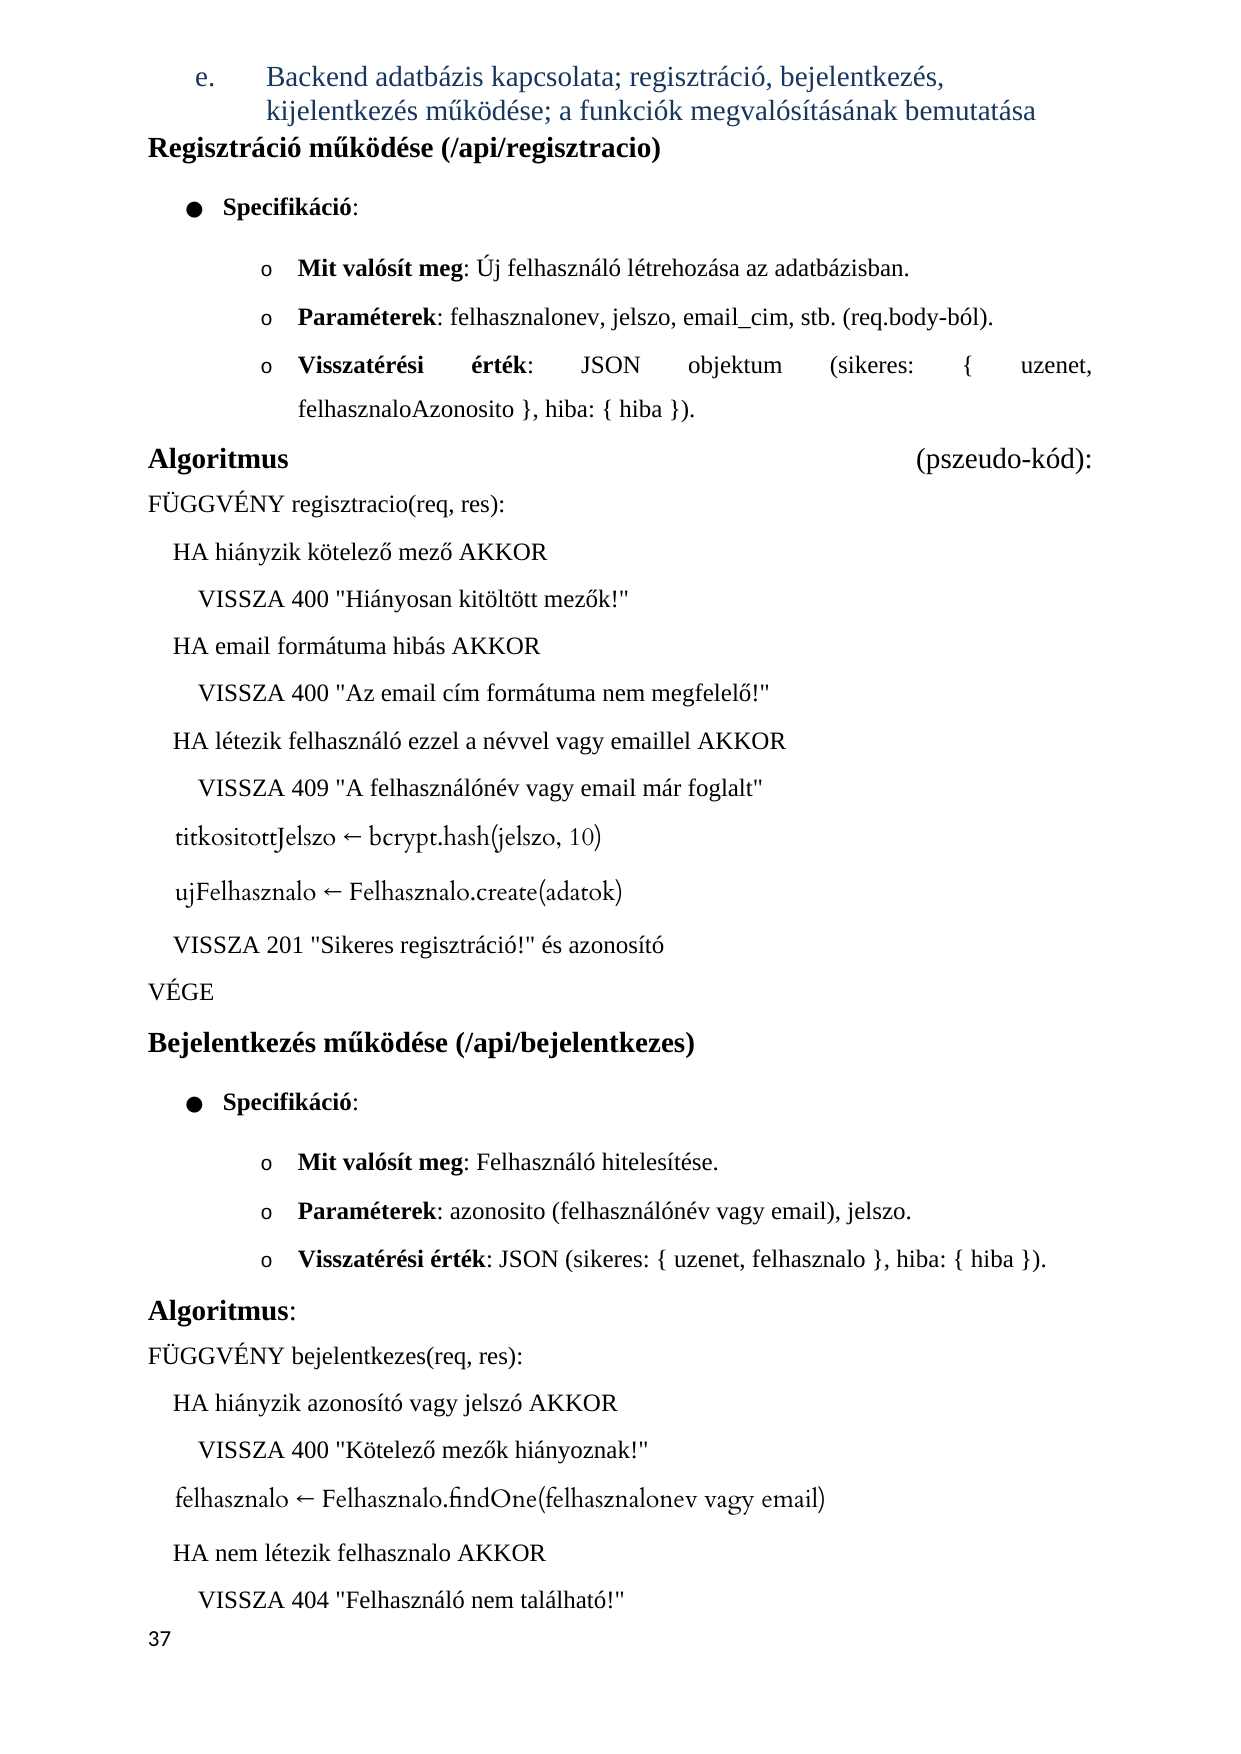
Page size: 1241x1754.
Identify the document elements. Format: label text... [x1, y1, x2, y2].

text Algoritmus (pszeudo-kód): FÜGGVÉNY regisztracio(req, res): [148, 441, 1093, 518]
text VISSZA 201 "Sikeres regisztráció!" és azonosító [148, 930, 1093, 959]
list Mit valósít meg: Új felhasználó létrehozása az adatbázisban. [260, 253, 1093, 283]
text VÉGE [148, 977, 1093, 1006]
subtitle Backend adatbázis kapcsolata; regisztráció, bejelentkezés, kijelentkezés működése; a funkciók megvalósításának bemutatása [195, 59, 1093, 126]
text VISSZA 404 "Felhasználó nem található!" [148, 1585, 1093, 1614]
list Visszatérési érték: JSON objektum (sikeres: { uzenet, felhasznaloAzonosito }, hiba: { hiba }). [260, 350, 1093, 423]
list Specifikáció: [185, 1079, 1093, 1122]
text Algoritmus: FÜGGVÉNY bejelentkezes(req, res): [148, 1293, 1093, 1370]
list Paraméterek: felhasznalonev, jelszo, email_cim, stb. (req.body-ból). [260, 302, 1093, 331]
list Visszatérési érték: JSON (sikeres: { uzenet, felhasznalo }, hiba: { hiba }). [260, 1244, 1093, 1274]
text VISSZA 400 "Kötelező mezők hiányoznak!" [148, 1436, 1093, 1464]
list Mit valósít meg: Felhasználó hitelesítése. [260, 1147, 1093, 1177]
list Paraméterek: azonosito (felhasználónév vagy email), jelszo. [260, 1196, 1093, 1226]
text HA email formátuma hibás AKKOR [148, 631, 1093, 660]
text Regisztráció működése (/api/regisztracio) [148, 130, 1093, 164]
text HA hiányzik kötelező mező AKKOR [148, 537, 1093, 565]
text VISSZA 409 "A felhasználónév vagy email már foglalt" [148, 773, 1093, 802]
text HA nem létezik felhasznalo AKKOR [148, 1538, 1093, 1566]
text VISSZA 400 "Az email cím formátuma nem megfelelő!" [148, 678, 1093, 707]
text Bejelentkezés működése (/api/bejelentkezes) [148, 1025, 1093, 1058]
text HA létezik felhasználó ezzel a névvel vagy emaillel AKKOR [148, 726, 1093, 754]
text HA hiányzik azonosító vagy jelszó AKKOR [148, 1388, 1093, 1417]
text VISSZA 400 "Hiányosan kitöltött mezők!" [148, 584, 1093, 613]
list Specifikáció: [185, 185, 1093, 227]
